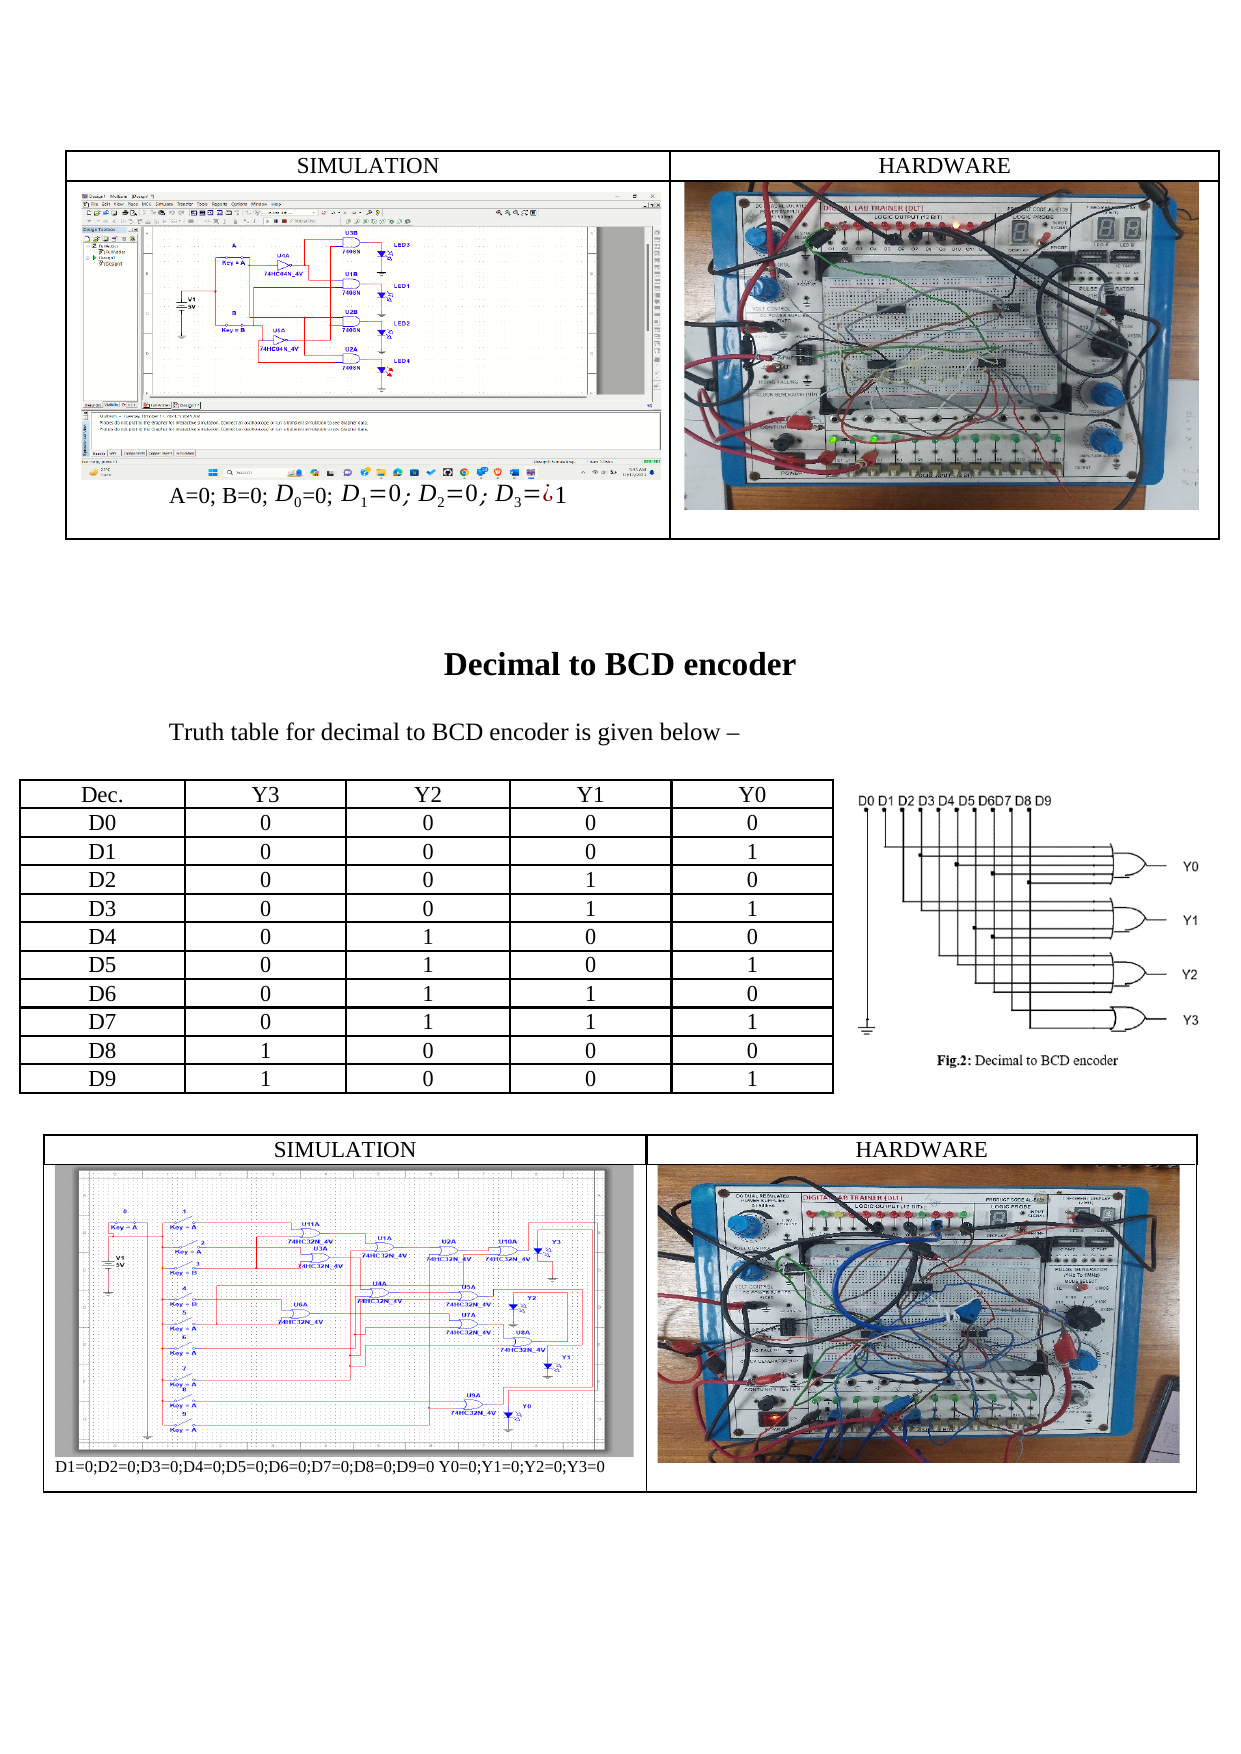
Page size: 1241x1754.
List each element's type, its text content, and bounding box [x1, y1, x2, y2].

table_cell 0 [511, 1037, 670, 1063]
text Truth table for decimal to BCD encoder is given below – [169, 717, 1090, 746]
table_cell 0 [511, 923, 670, 949]
table_cell 0 [511, 952, 670, 978]
table_cell [647, 1164, 1196, 1491]
table_cell 0 [186, 923, 345, 949]
picture [857, 791, 1200, 1068]
table_cell 0 [347, 1037, 509, 1063]
table_cell 1 [673, 895, 832, 921]
table_cell 0 [673, 866, 832, 893]
table_header SIMULATION [67, 152, 669, 180]
table_cell 1 [347, 923, 509, 949]
table_header SIMULATION [45, 1136, 645, 1164]
table_cell 1 [673, 838, 832, 864]
table_cell 1 [186, 1065, 345, 1092]
table_cell 1 [186, 1037, 345, 1063]
table_cell 1 [347, 952, 509, 978]
table_cell 0 [347, 895, 509, 921]
table_header Y2 [347, 781, 509, 807]
table_cell 0 [186, 838, 345, 864]
table_cell 1 [673, 1065, 832, 1092]
table_cell 0 [186, 895, 345, 921]
table_cell 1 [511, 895, 670, 921]
table_cell 0 [186, 1009, 345, 1035]
table_cell 0 [347, 838, 509, 864]
table_header HARDWARE [648, 1136, 1196, 1164]
table_cell 0 [347, 809, 509, 836]
table_cell 0 [511, 1065, 670, 1092]
table_cell D5 [21, 952, 184, 978]
table_cell 1 [673, 1009, 832, 1035]
table_header Y1 [511, 781, 670, 807]
table_cell 1 [347, 1009, 509, 1035]
table_cell 0 [186, 952, 345, 978]
table_cell D1 [21, 838, 184, 864]
table_cell 0 [186, 809, 345, 836]
table_cell 0 [186, 980, 345, 1006]
table_cell D2 [21, 866, 184, 893]
table_cell A=0; B=0; =0; ; ; [67, 182, 669, 537]
table_header Dec. [21, 781, 184, 807]
table_cell 0 [511, 809, 670, 836]
text Decimal to BCD encoder [150, 644, 1090, 682]
table_cell 0 [673, 809, 832, 836]
table_cell D7 [21, 1009, 184, 1035]
table_cell 0 [186, 866, 345, 893]
picture [684, 182, 1199, 510]
table_header HARDWARE [671, 152, 1218, 180]
table_cell 0 [673, 1037, 832, 1063]
picture [81, 192, 662, 480]
table_cell 1 [511, 866, 670, 893]
table_cell 0 [347, 1065, 509, 1092]
table_cell 1 [511, 1009, 670, 1035]
table_cell D3 [21, 895, 184, 921]
table_cell D4 [21, 923, 184, 949]
picture [657, 1165, 1180, 1463]
table_cell 1 [511, 980, 670, 1006]
table_header Y3 [186, 781, 345, 807]
table_cell 0 [673, 923, 832, 949]
table_cell 1 [673, 952, 832, 978]
table_cell D1=0;D2=0;D3=0;D4=0;D5=0;D6=0;D7=0;D8=0;D9=0 Y0=0;Y1=0;Y2=0;Y3=0 [44, 1165, 646, 1491]
table_cell D9 [21, 1065, 184, 1092]
table_cell 0 [347, 866, 509, 893]
table_cell 0 [511, 838, 670, 864]
table_cell [671, 182, 1218, 537]
table_cell 0 [673, 980, 832, 1006]
table_cell 1 [347, 980, 509, 1006]
table_cell D6 [21, 980, 184, 1006]
table_header Y0 [673, 781, 832, 807]
table_cell D0 [21, 809, 184, 836]
table_cell D8 [21, 1037, 184, 1063]
picture [54, 1165, 634, 1457]
